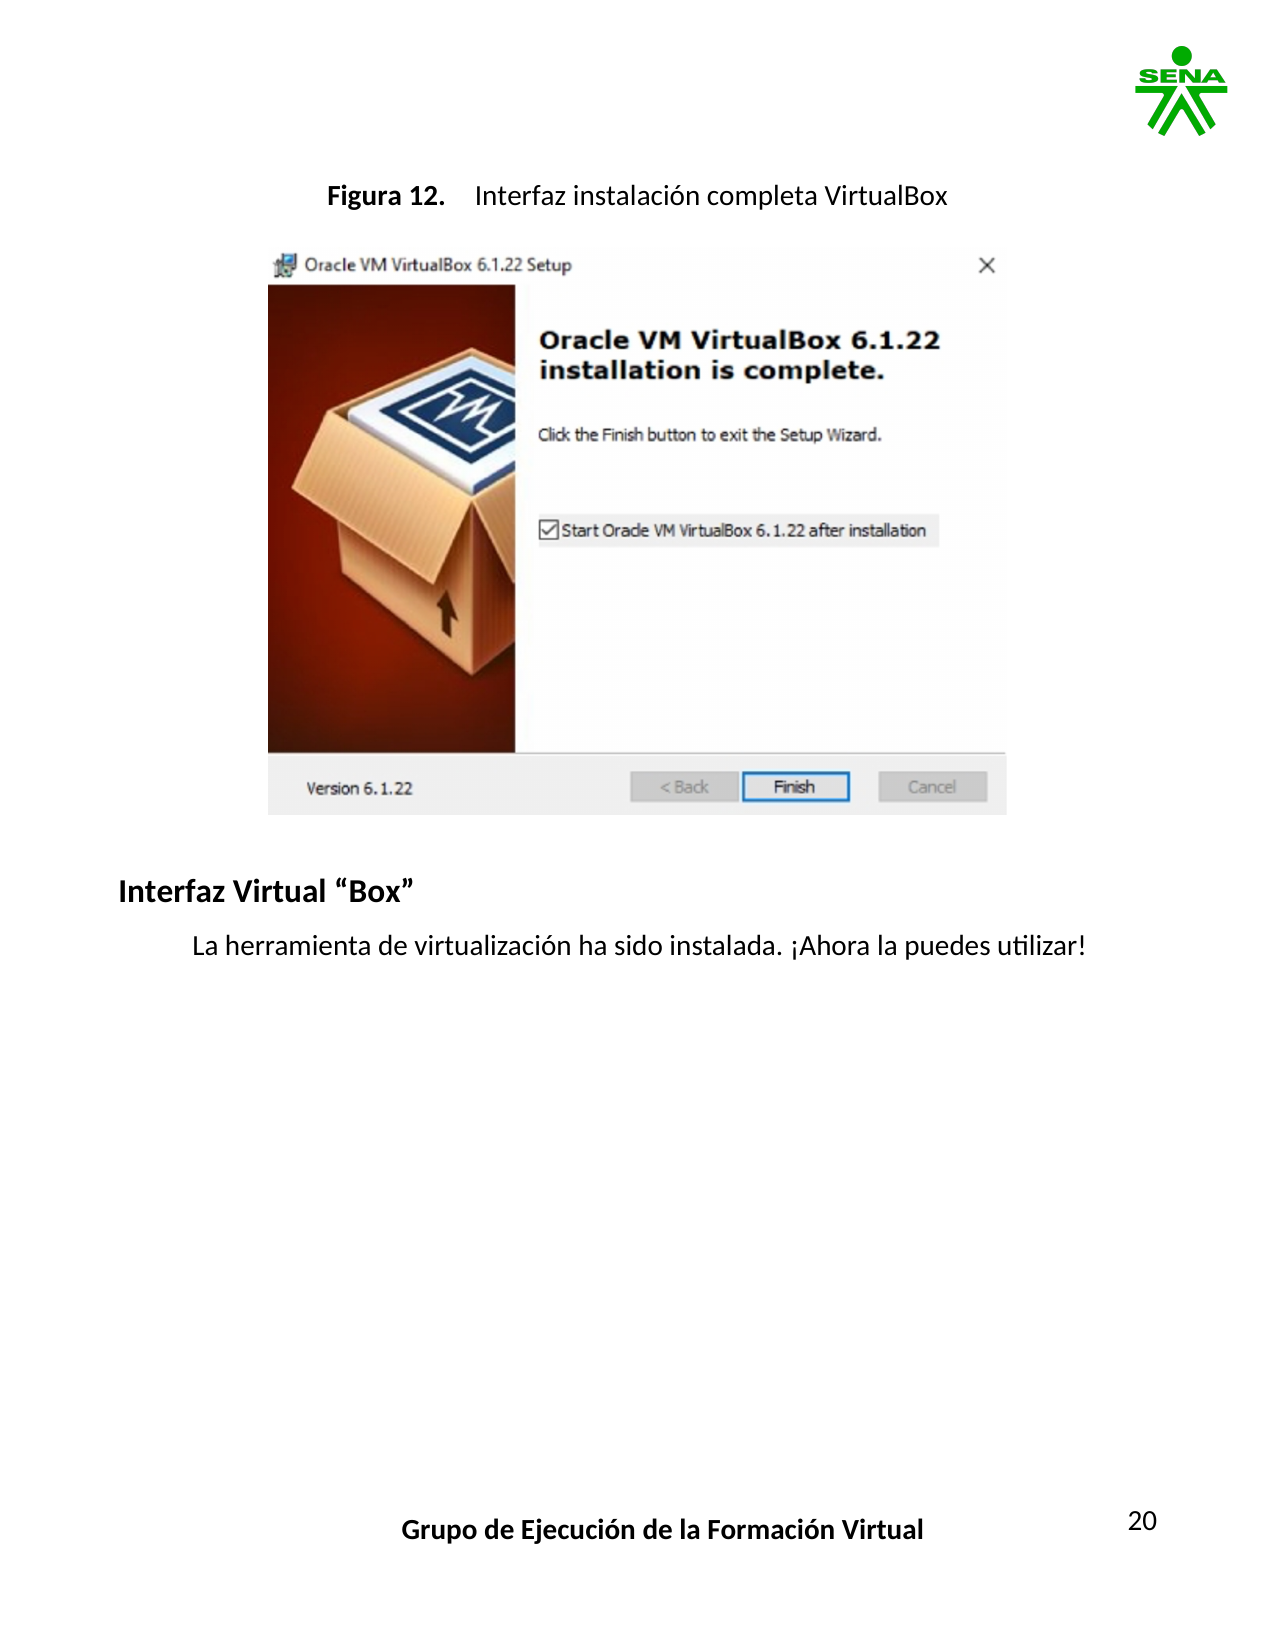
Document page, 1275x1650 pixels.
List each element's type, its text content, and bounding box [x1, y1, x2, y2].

text Interfaz instalación completa VirtualBox [118, 177, 1157, 213]
text La herramienta de virtualización ha sido instalada. ¡Ahora la puedes utilizar! [118, 927, 1157, 963]
picture [268, 247, 1008, 815]
subtitle Interfaz Virtual “Box” [118, 870, 1157, 911]
picture [1135, 46, 1228, 136]
